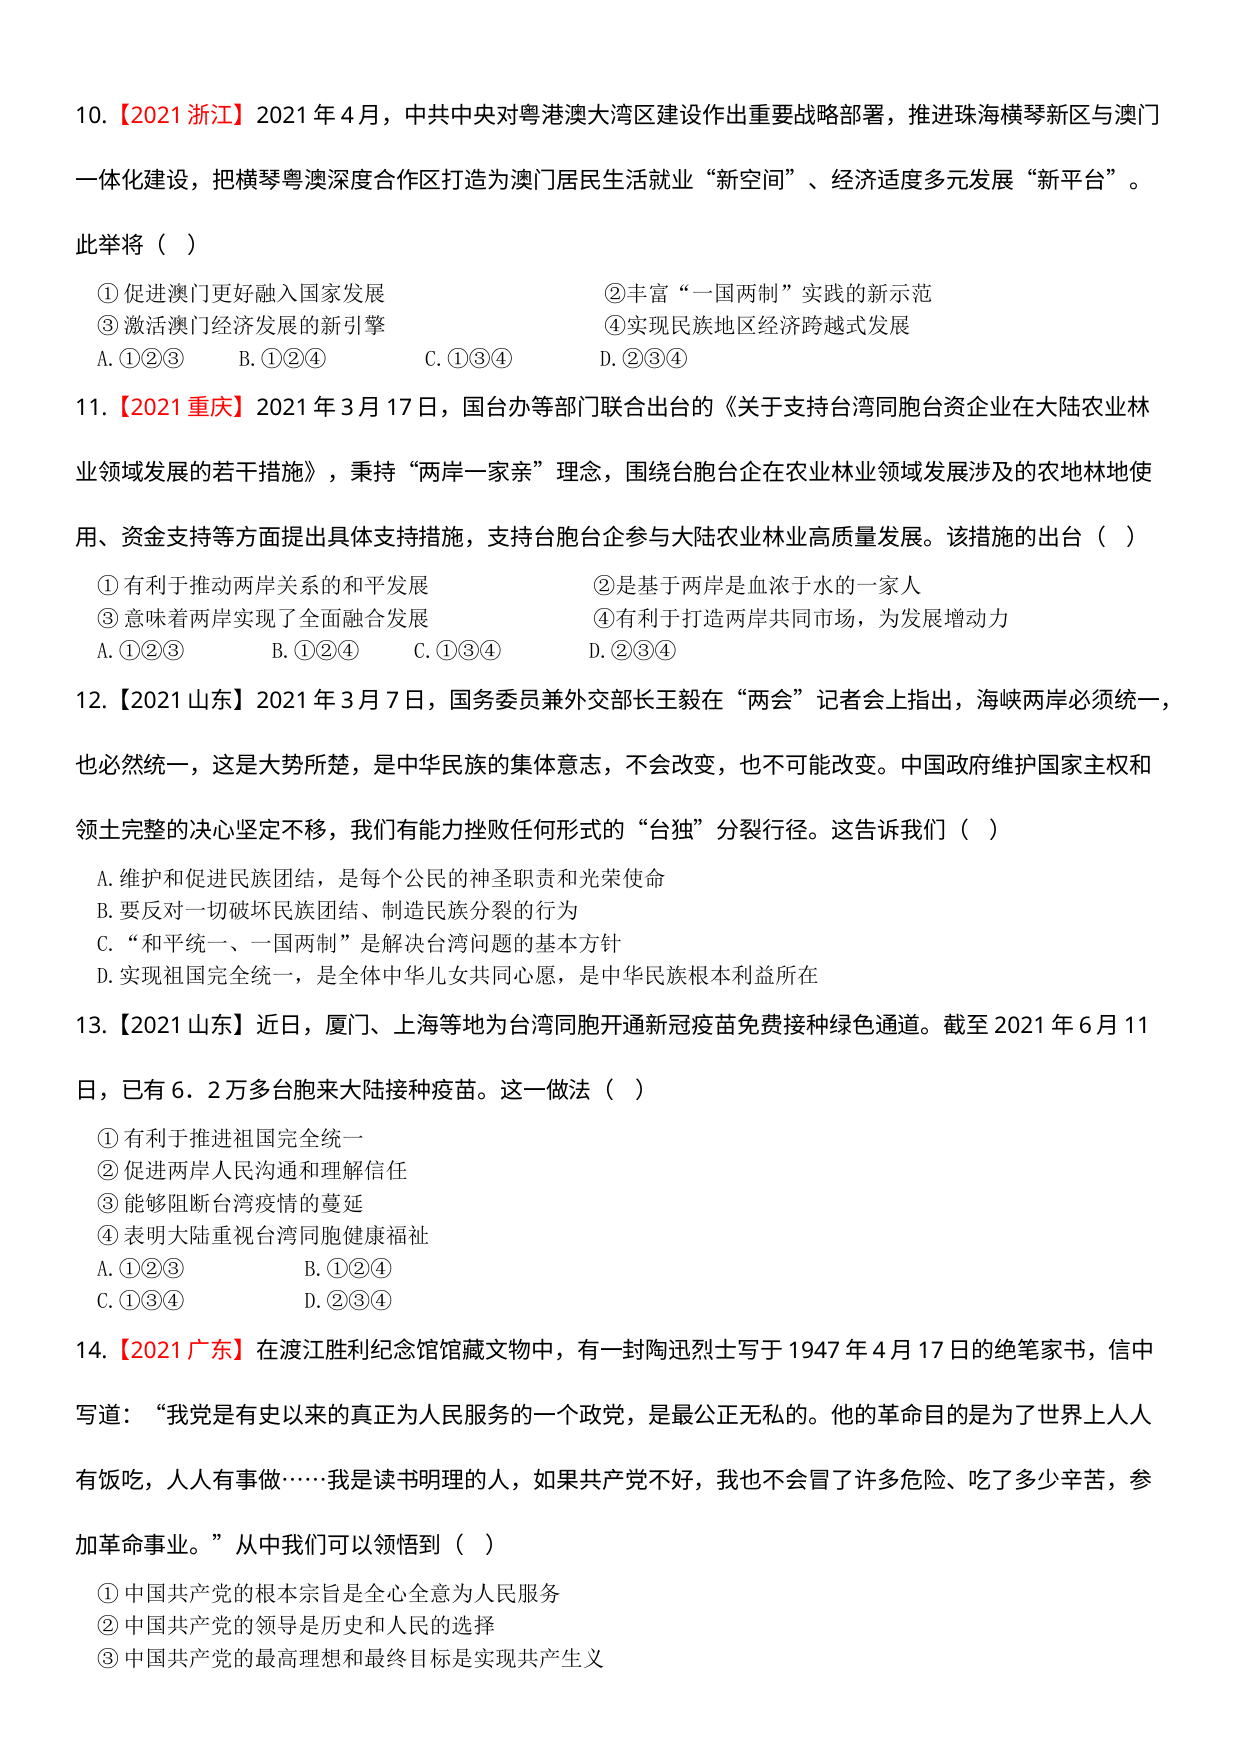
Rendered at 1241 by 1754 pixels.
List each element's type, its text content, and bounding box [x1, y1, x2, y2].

text C.“和平统一、一国两制”是解决台湾问题的基本方针 [75, 926, 1165, 958]
text 13.【2021山东】近日，厦门、上海等地为台湾同胞开通新冠疫苗免费接种绿色通道。截至2021年6月11日，已有6．2万多台胞来大陆接种疫苗。这一做法（ ） [75, 991, 1165, 1121]
text A.①②③ B.①②④ C.①③④ D.②③④ [75, 633, 1165, 666]
text ②中国共产党的领导是历史和人民的选择 [75, 1608, 1165, 1641]
text ①有利于推进祖国完全统一 [75, 1121, 1165, 1153]
text ③中国共产党的最高理想和最终目标是实现共产生义 [75, 1641, 1165, 1673]
text ③意味着两岸实现了全面融合发展 ④有利于打造两岸共同市场，为发展增动力 [75, 601, 1165, 633]
text ①促进澳门更好融入国家发展 ②丰富“一国两制”实践的新示范 [75, 276, 1165, 308]
text ③能够阻断台湾疫情的蔓延 [75, 1186, 1165, 1218]
text ④表明大陆重视台湾同胞健康福祉 [75, 1218, 1165, 1251]
text 14.【2021广东】在渡江胜利纪念馆馆藏文物中，有一封陶迅烈士写于1947年4月17日的绝笔家书，信中写道：“我党是有史以来的真正为人民服务的一个政党，是最公正无私的。他的革命目的是为了世界上人人有饭吃，人人有事做……我是读书明理的人，如果共产党不好，我也不会冒了许多危险、吃了多少辛苦，参加革命事业。”从中我们可以领悟到（ ） [75, 1316, 1165, 1576]
text 11.【2021重庆】2021年3月17日，国台办等部门联合出台的《关于支持台湾同胞台资企业在大陆农业林业领域发展的若干措施》，秉持“两岸一家亲”理念，围绕台胞台企在农业林业领域发展涉及的农地林地使用、资金支持等方面提出具体支持措施，支持台胞台企参与大陆农业林业高质量发展。该措施的出台（ ） [75, 373, 1165, 568]
text ①中国共产党的根本宗旨是全心全意为人民服务 [75, 1576, 1165, 1608]
text 12.【2021山东】2021年3月7日，国务委员兼外交部长王毅在“两会”记者会上指出，海峡两岸必须统一，也必然统一，这是大势所楚，是中华民族的集体意志，不会改变，也不可能改变。中国政府维护国家主权和领土完整的决心坚定不移，我们有能力挫败任何形式的“台独”分裂行径。这告诉我们（ ） [75, 666, 1165, 861]
text C.①③④ D.②③④ [75, 1283, 1165, 1316]
text A.维护和促进民族团结，是每个公民的神圣职责和光荣使命 [75, 861, 1165, 893]
text 10.【2021浙江】2021年4月，中共中央对粤港澳大湾区建设作出重要战略部署，推进珠海横琴新区与澳门一体化建设，把横琴粤澳深度合作区打造为澳门居民生活就业“新空间”、经济适度多元发展“新平台”。此举将（ ） [75, 81, 1165, 276]
text A.①②③ B.①②④ C.①③④ D.②③④ [75, 341, 1165, 373]
text D.实现祖国完全统一，是全体中华儿女共同心愿，是中华民族根本利益所在 [75, 958, 1165, 991]
text ①有利于推动两岸关系的和平发展 ②是基于两岸是血浓于水的一家人 [75, 568, 1165, 601]
text A.①②③ B.①②④ [75, 1251, 1165, 1283]
text ③激活澳门经济发展的新引擎 ④实现民族地区经济跨越式发展 [75, 308, 1165, 341]
text ②促进两岸人民沟通和理解信任 [75, 1153, 1165, 1186]
text B.要反对一切破坏民族团结、制造民族分裂的行为 [75, 893, 1165, 926]
